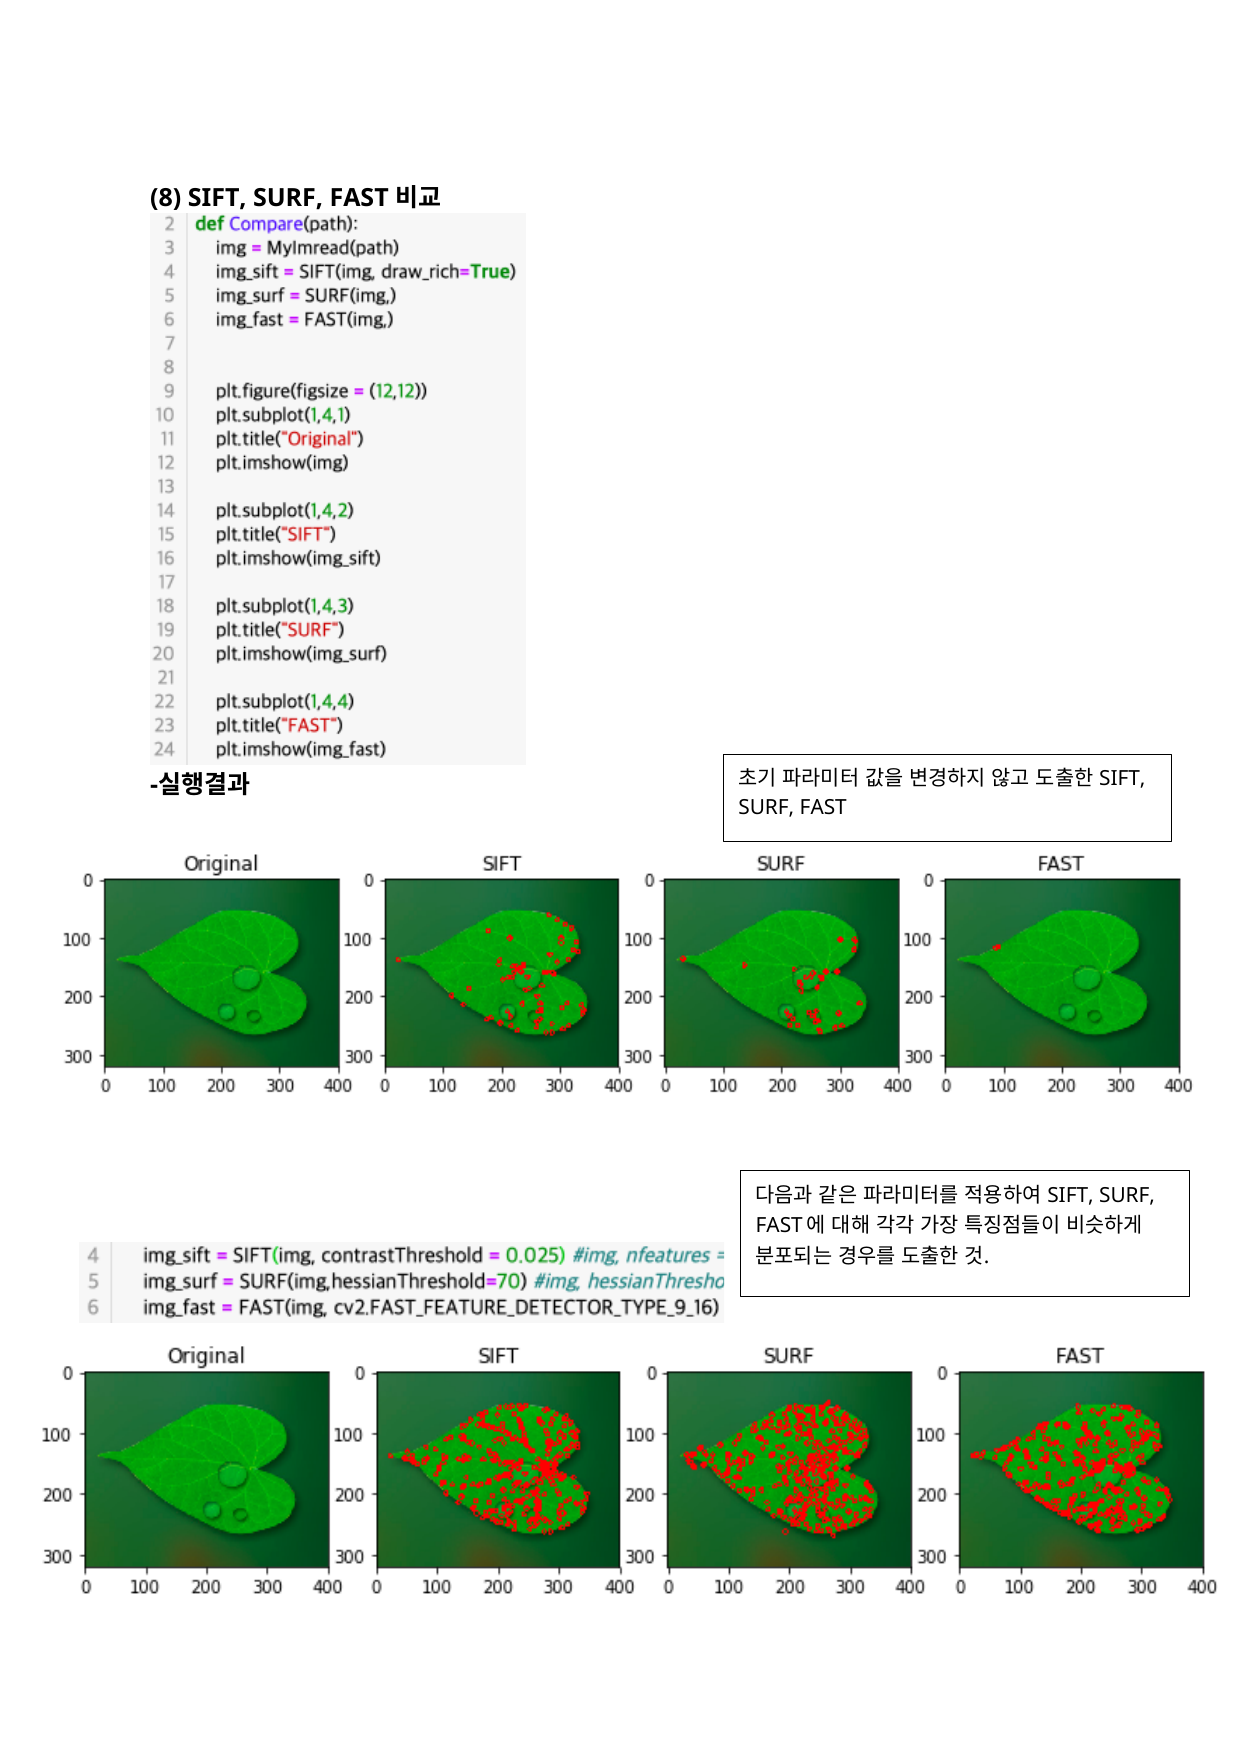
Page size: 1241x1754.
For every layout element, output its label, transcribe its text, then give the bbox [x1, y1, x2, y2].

picture [150, 213, 526, 765]
picture [79, 1242, 725, 1323]
picture [53, 842, 1216, 1113]
text (8) SIFT, SURF, FAST 비교 [150, 177, 1090, 213]
picture [28, 1340, 1228, 1607]
text -실행결과 [150, 764, 723, 801]
